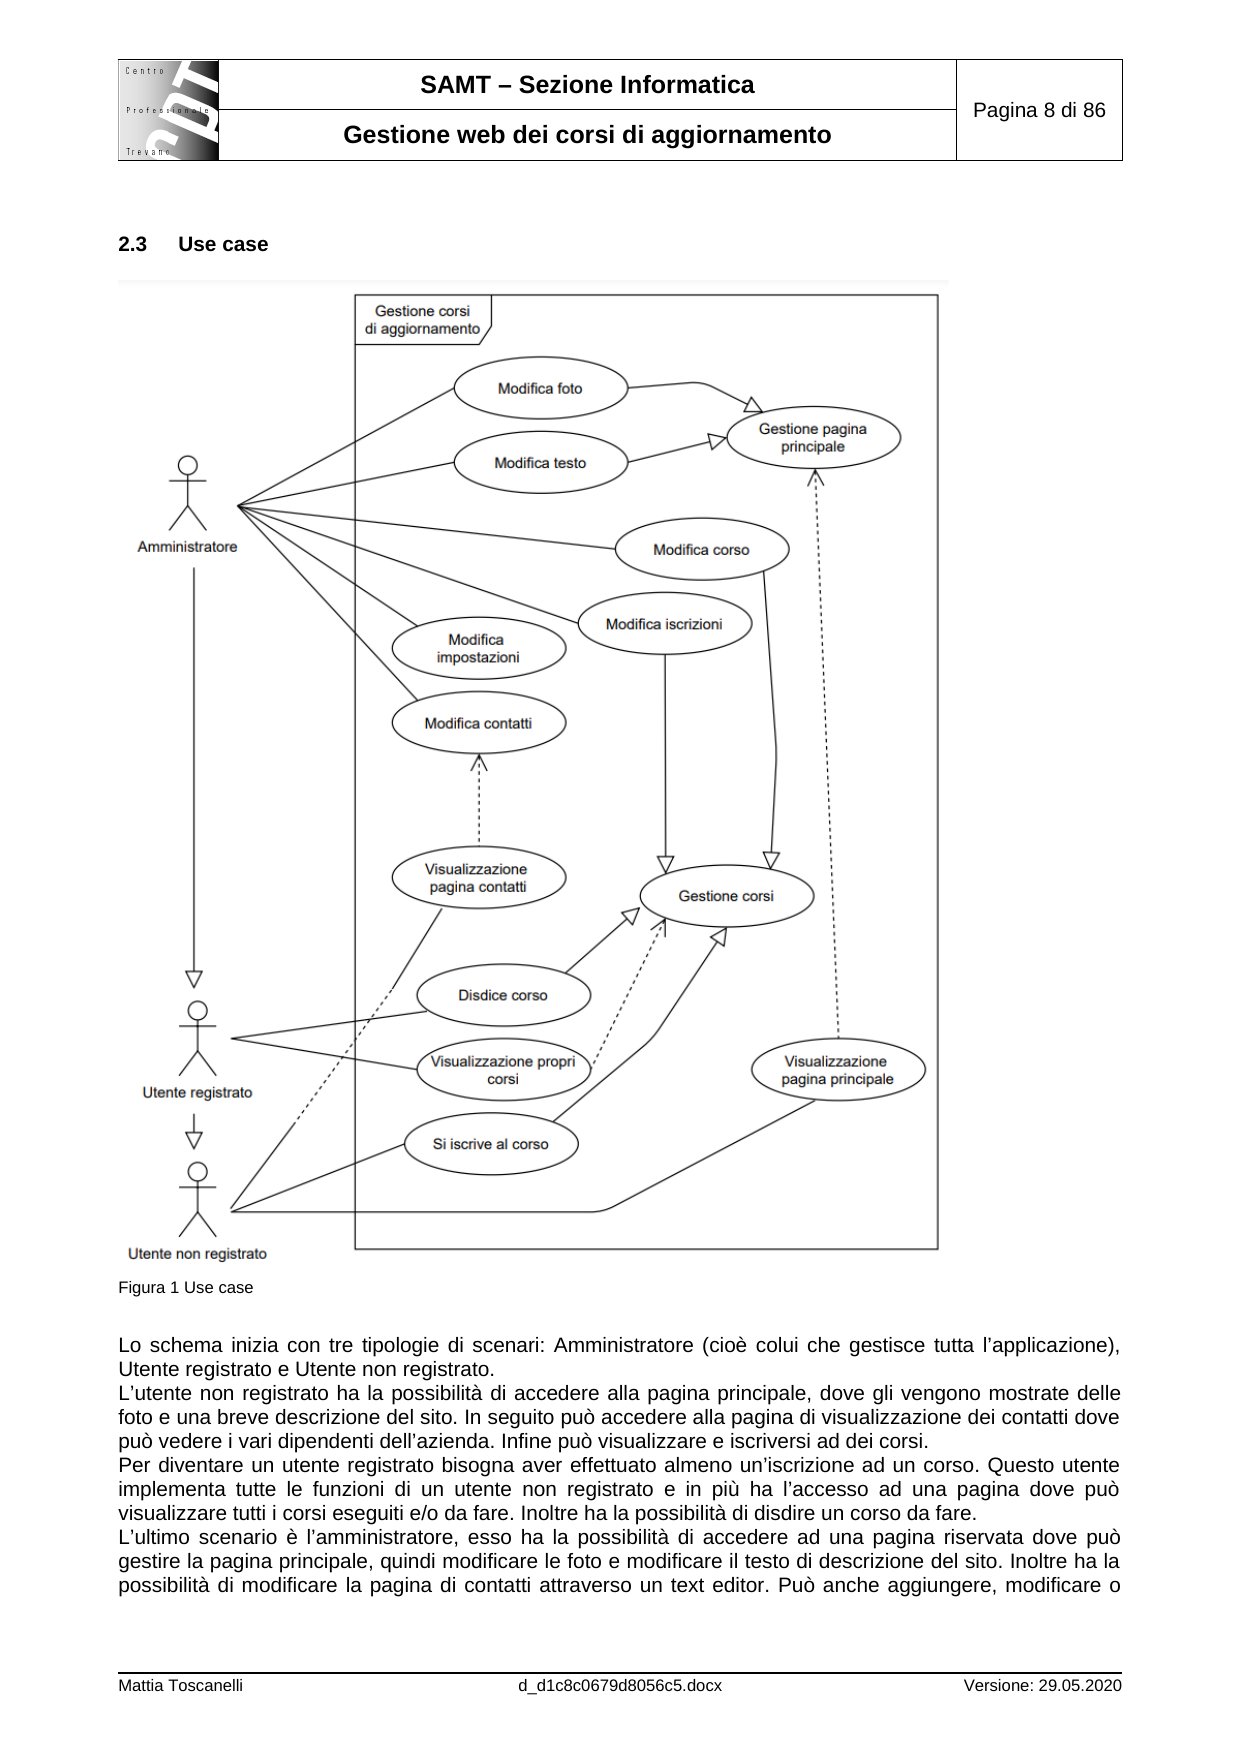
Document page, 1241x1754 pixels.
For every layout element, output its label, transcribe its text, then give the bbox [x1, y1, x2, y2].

picture [118, 280, 949, 1265]
subtitle Use case [118, 232, 1122, 256]
text Lo schema inizia con tre tipologie di scenari: Amministratore (cioè colui che gestisce tutta l’applicazione), Utente registrato e Utente non registrato. [118, 1333, 1122, 1381]
picture [118, 60, 219, 160]
text Figura 1 Use case [118, 1277, 1122, 1297]
text Per diventare un utente registrato bisogna aver effettuato almeno un’iscrizione ad un corso. Questo utente implementa tutte le funzioni di un utente non registrato e in più ha l’accesso ad una pagina dove può visualizzare tutti i corsi eseguiti e/o da fare. Inoltre ha la possibilità di disdire un corso da fare. [118, 1453, 1122, 1525]
text L’utente non registrato ha la possibilità di accedere alla pagina principale, dove gli vengono mostrate delle foto e una breve descrizione del sito. In seguito può accedere alla pagina di visualizzazione dei contatti dove può vedere i vari dipendenti dell’azienda. Infine può visualizzare e iscriversi ad dei corsi. [118, 1381, 1122, 1453]
